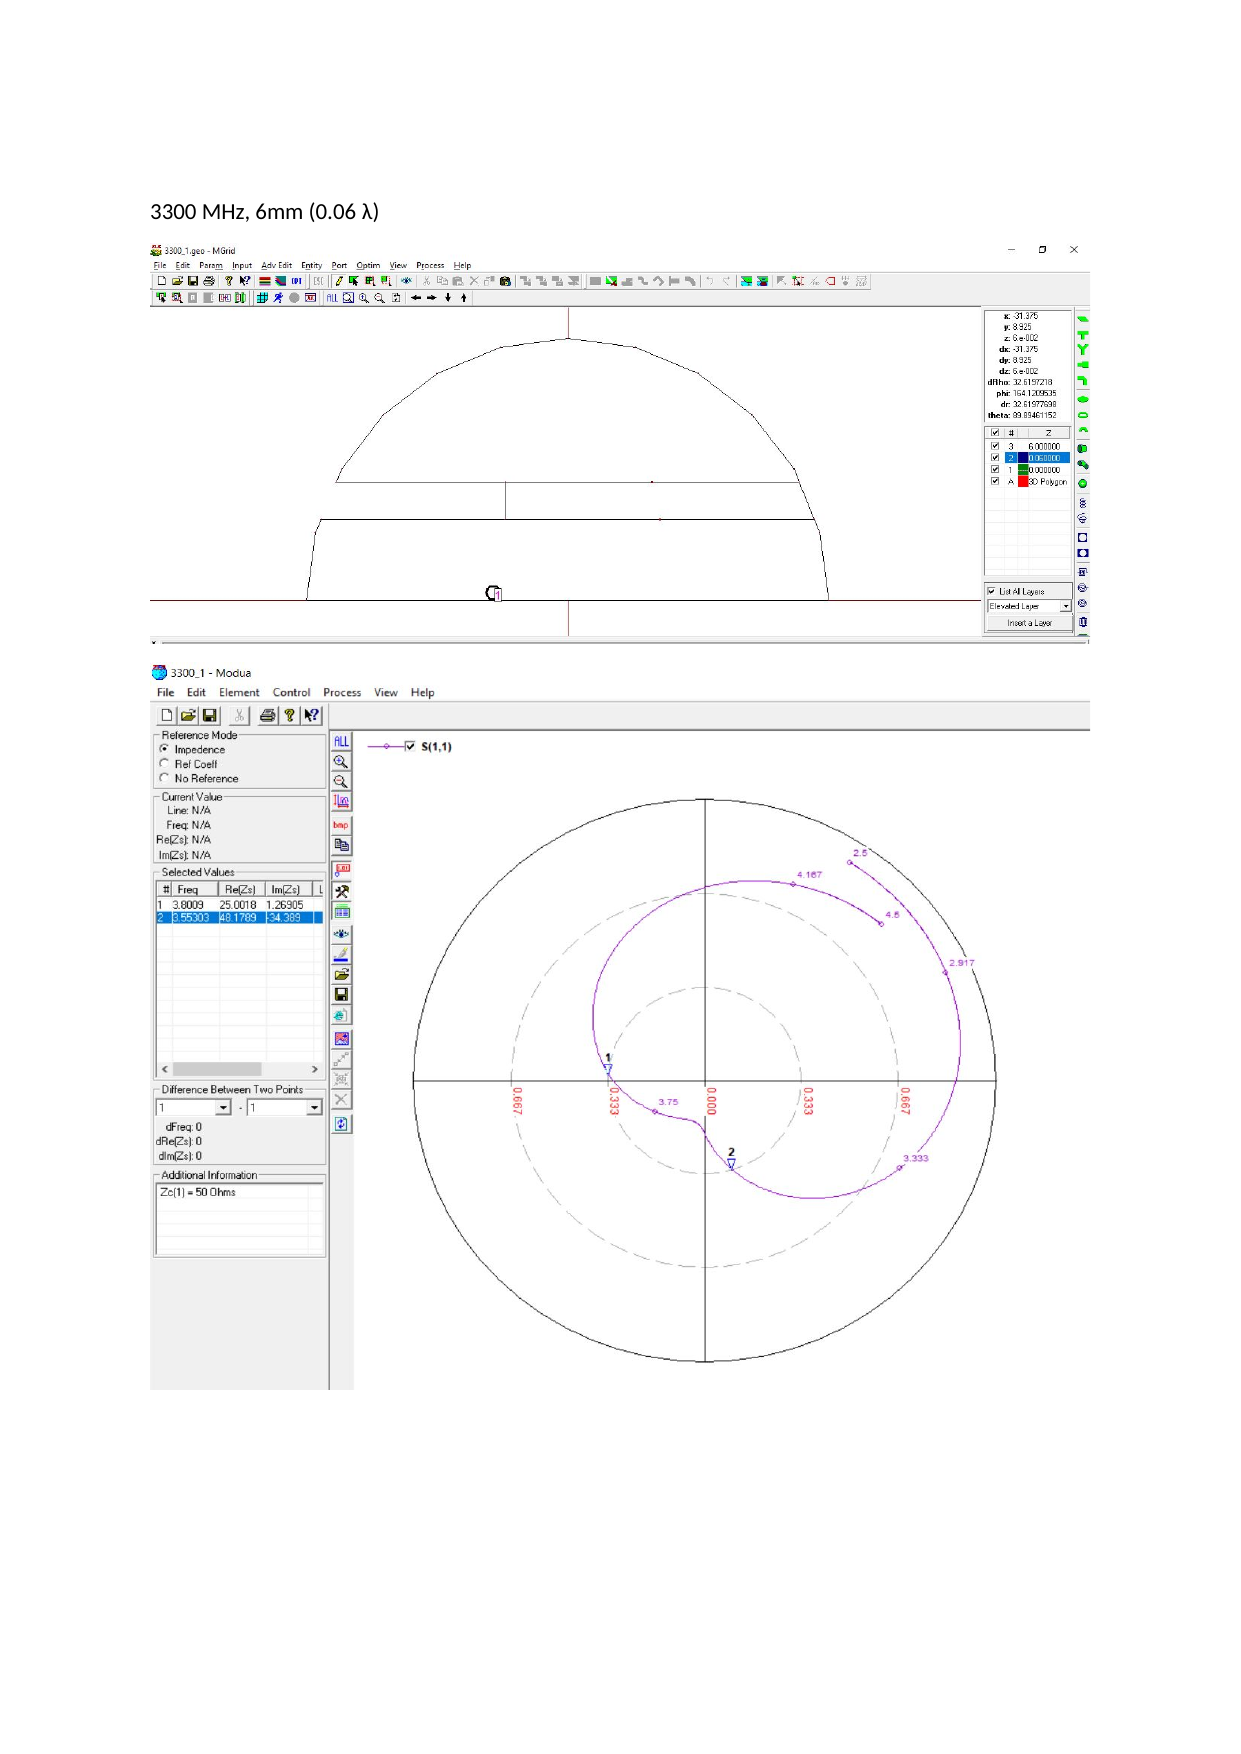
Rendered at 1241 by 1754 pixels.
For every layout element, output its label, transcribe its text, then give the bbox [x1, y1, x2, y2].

picture [150, 243, 1091, 644]
picture [150, 662, 1091, 1390]
text 3300 MHz, 6mm (0.06 λ) [150, 197, 1090, 225]
